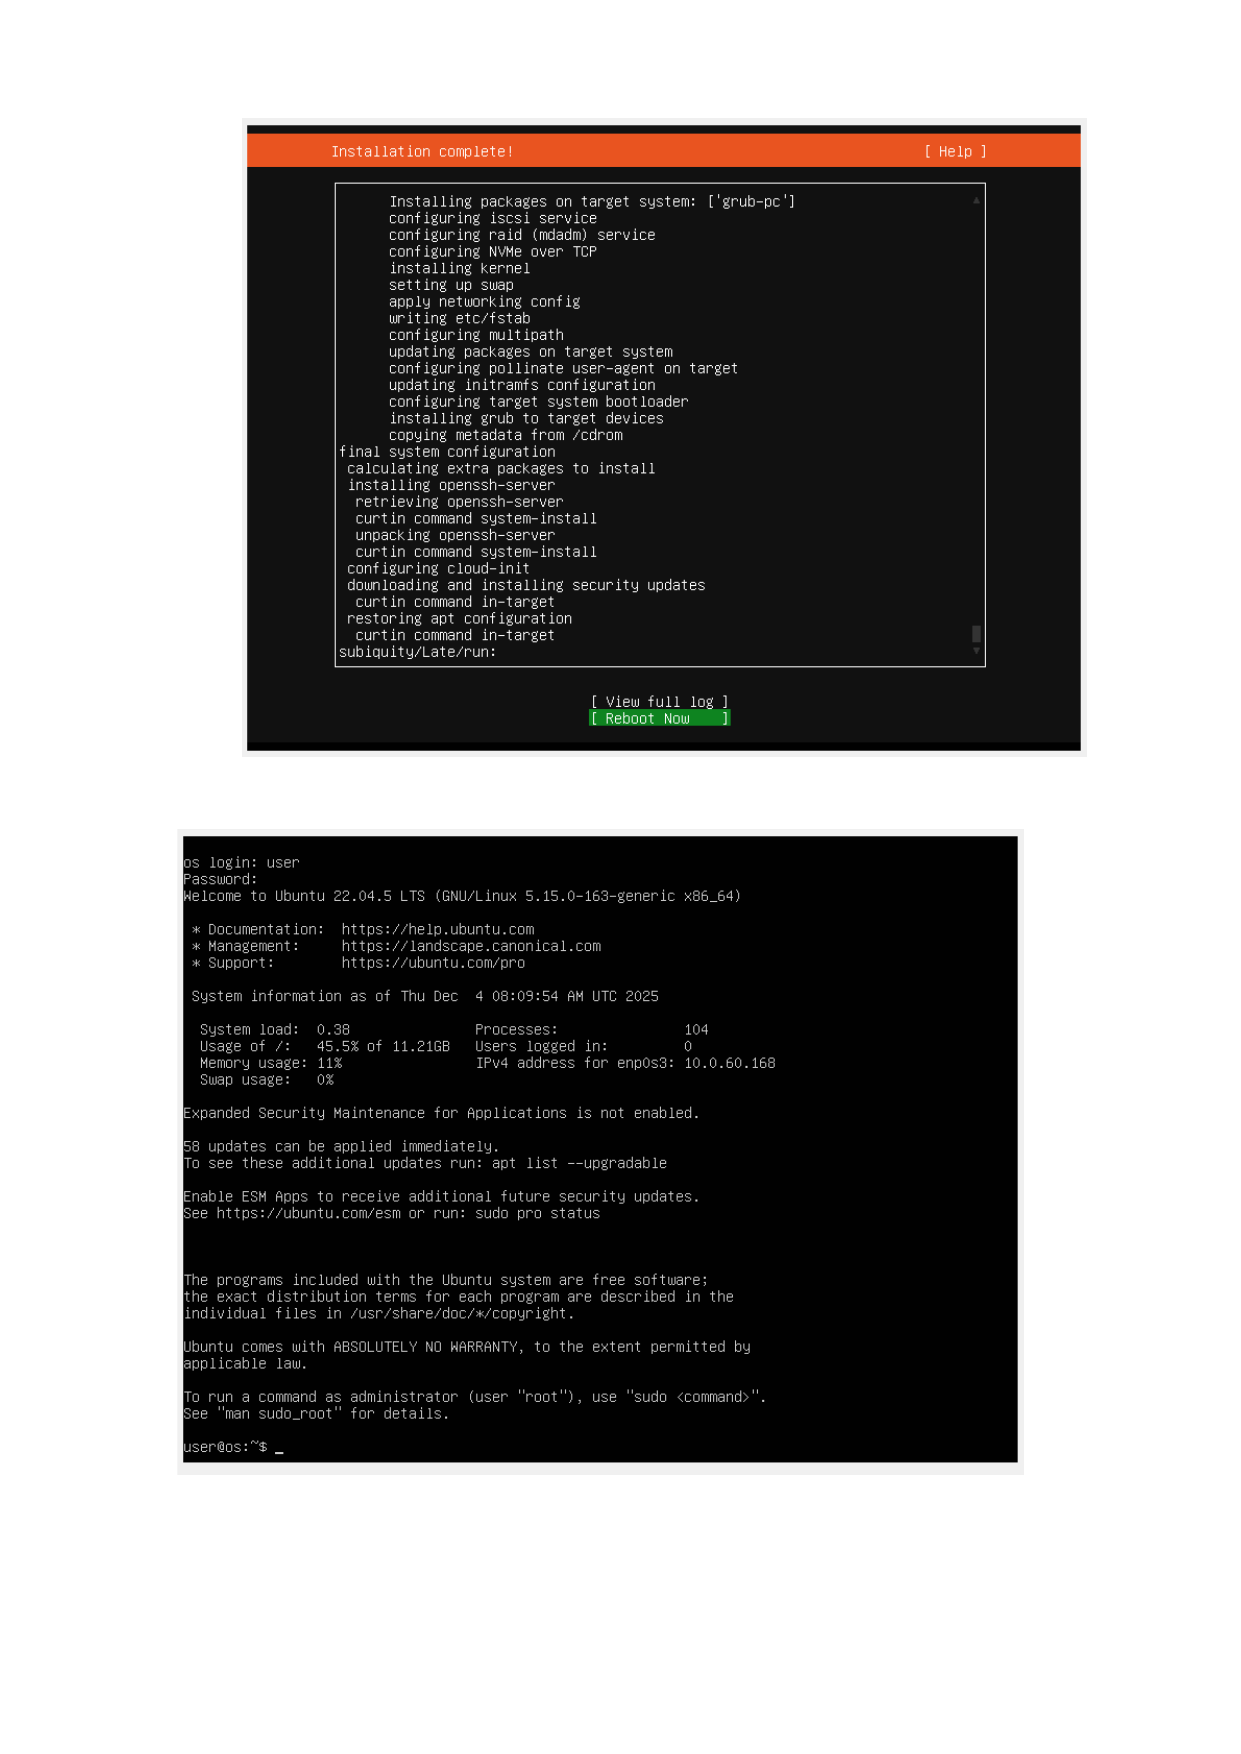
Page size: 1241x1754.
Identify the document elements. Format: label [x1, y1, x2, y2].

picture [177, 829, 1024, 1475]
picture [242, 118, 1087, 757]
